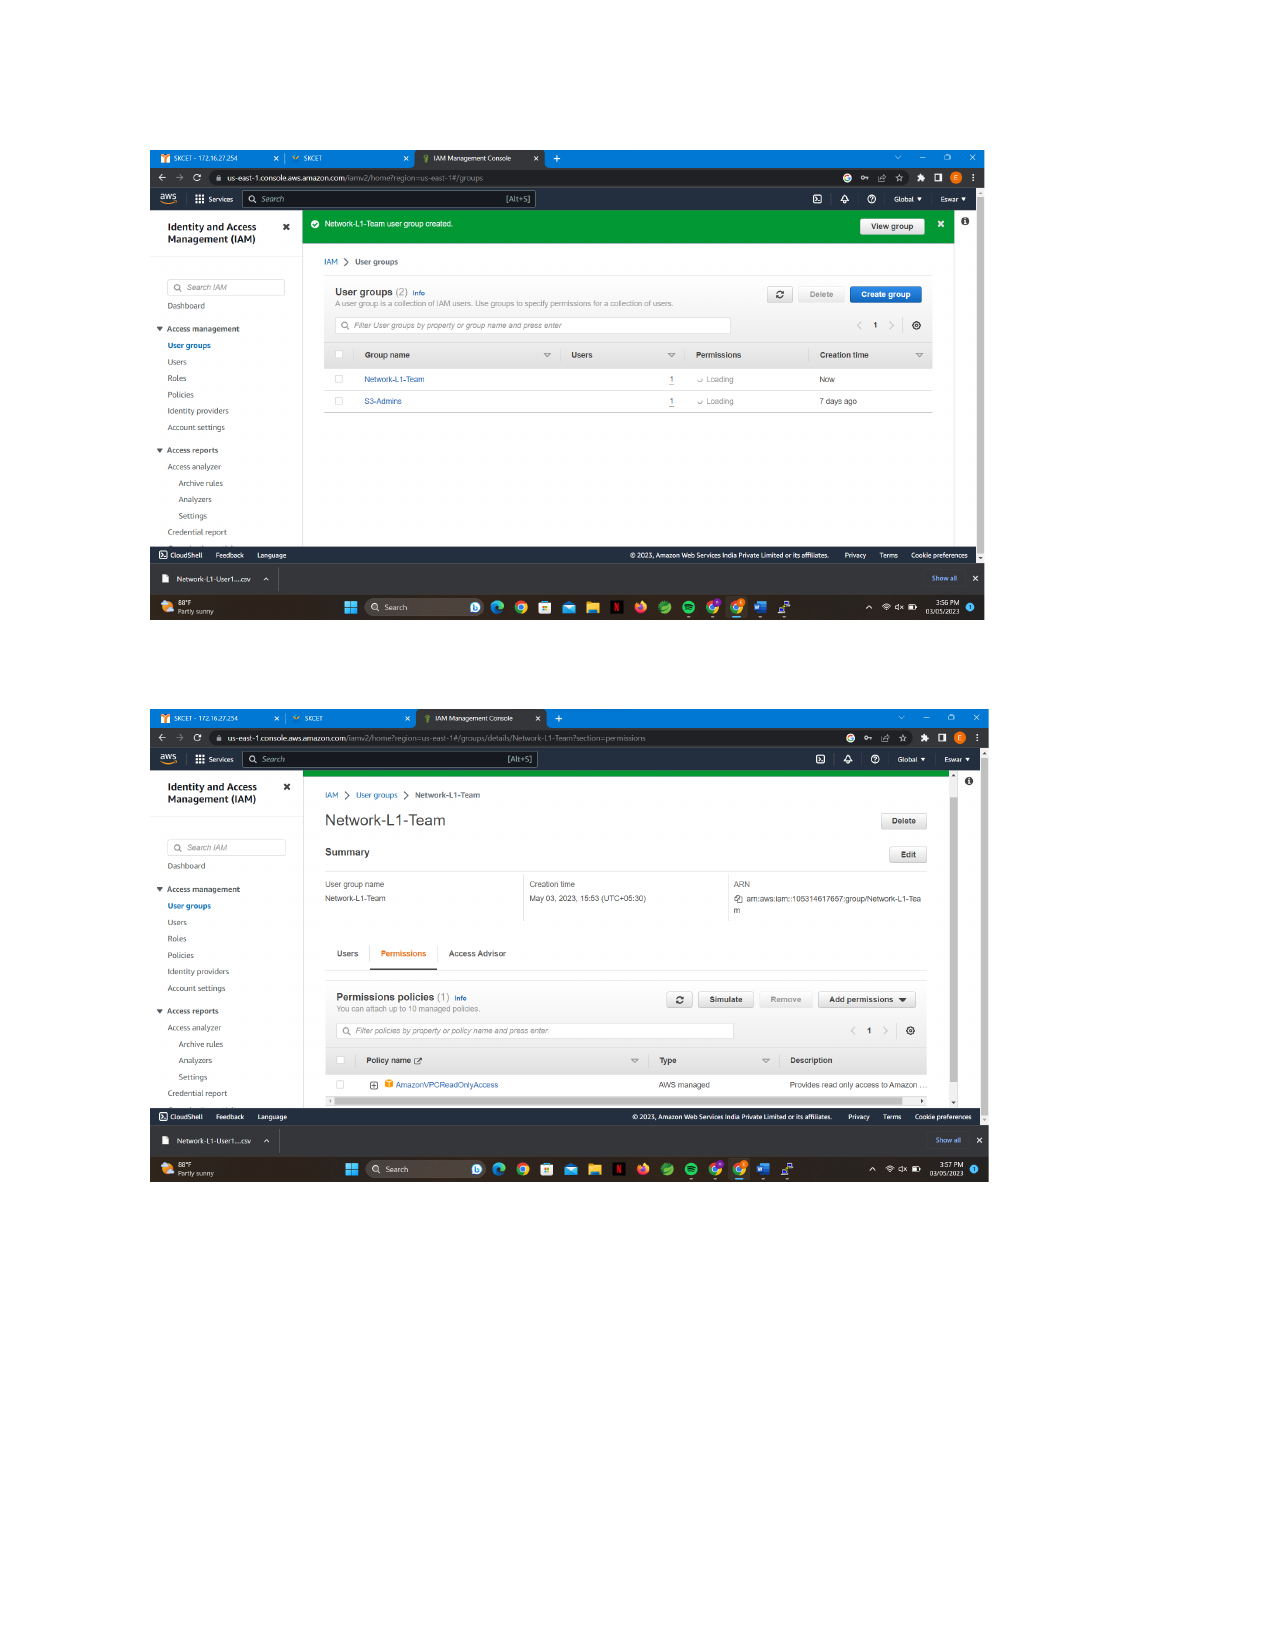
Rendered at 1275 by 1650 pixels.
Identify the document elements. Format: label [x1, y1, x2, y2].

picture [150, 709, 989, 1182]
picture [150, 150, 985, 620]
